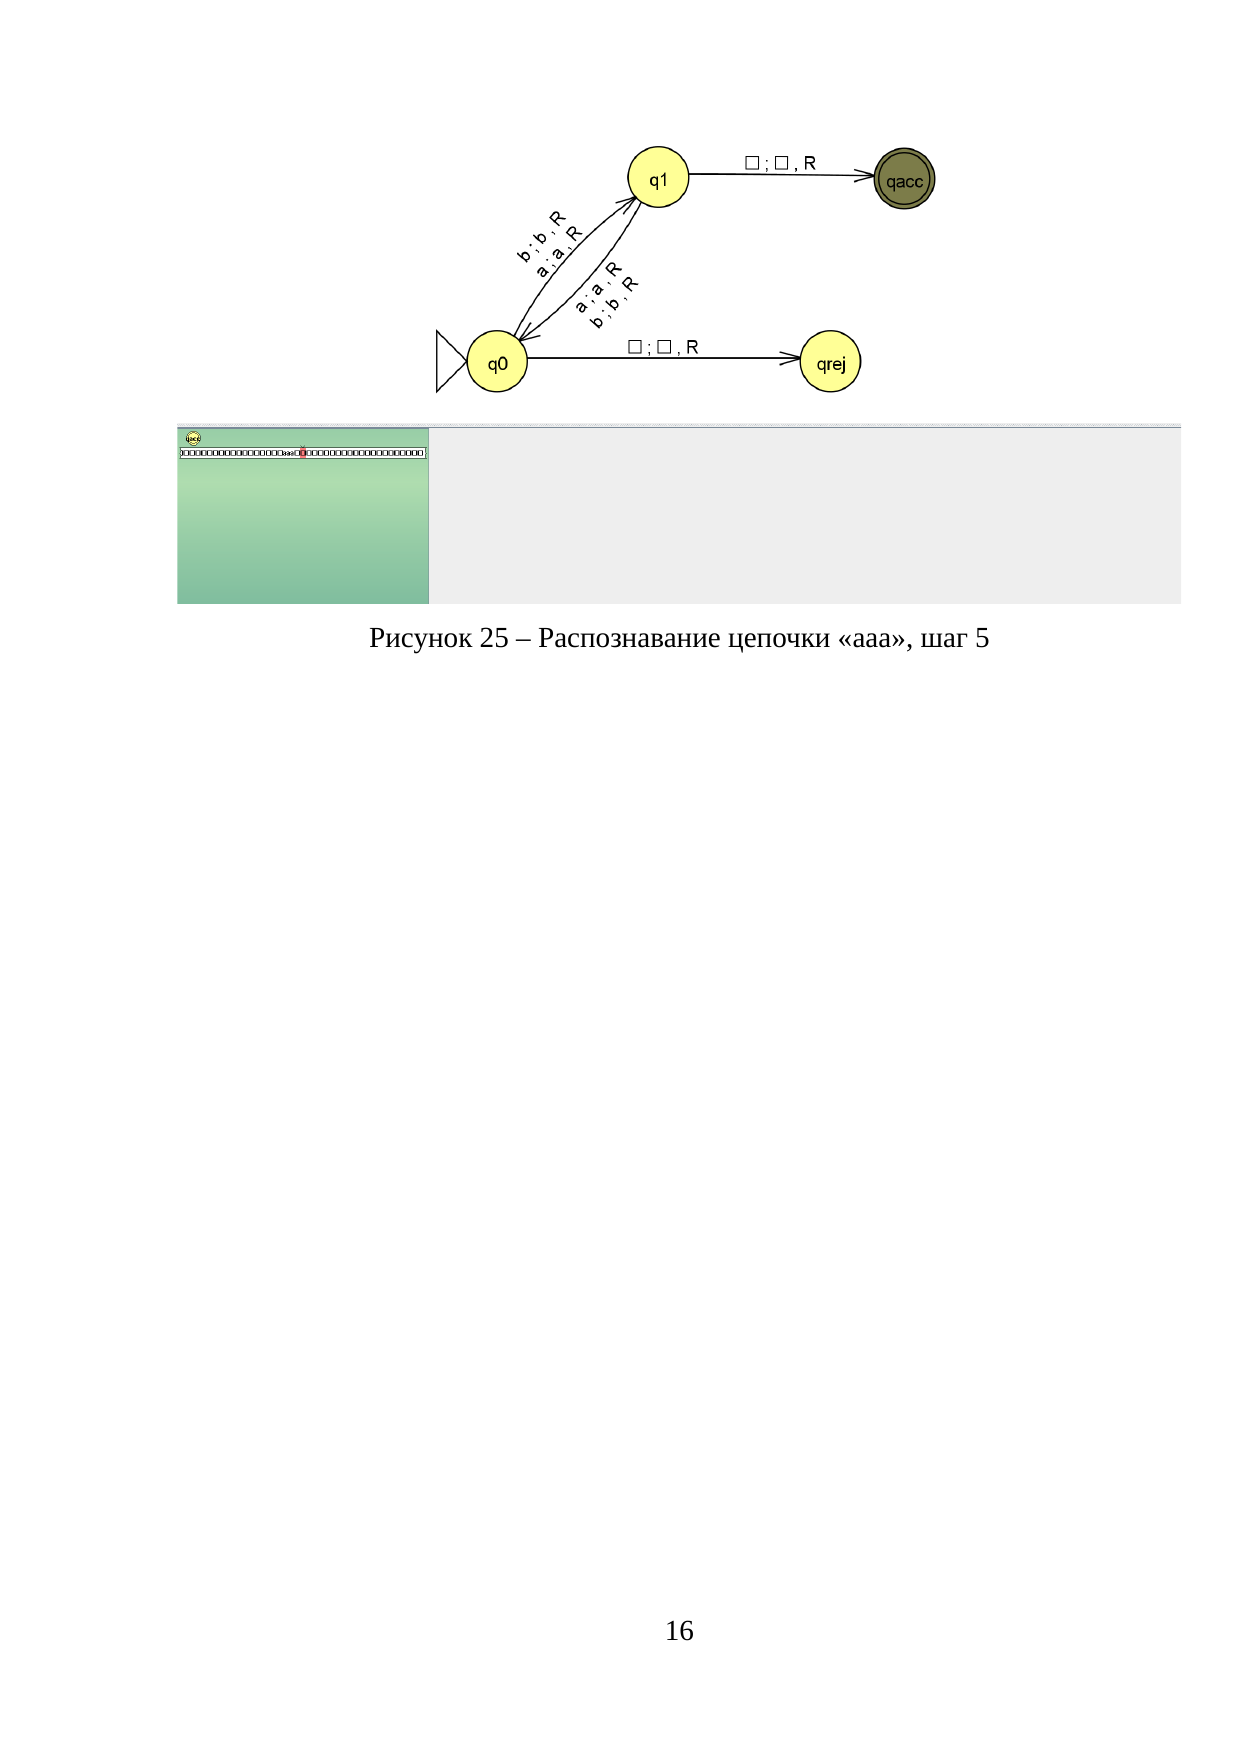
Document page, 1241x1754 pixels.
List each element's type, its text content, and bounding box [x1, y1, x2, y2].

text Рисунок 25 – Распознавание цепочки «aaa», шаг 5 [177, 620, 1181, 654]
picture [177, 118, 1182, 604]
